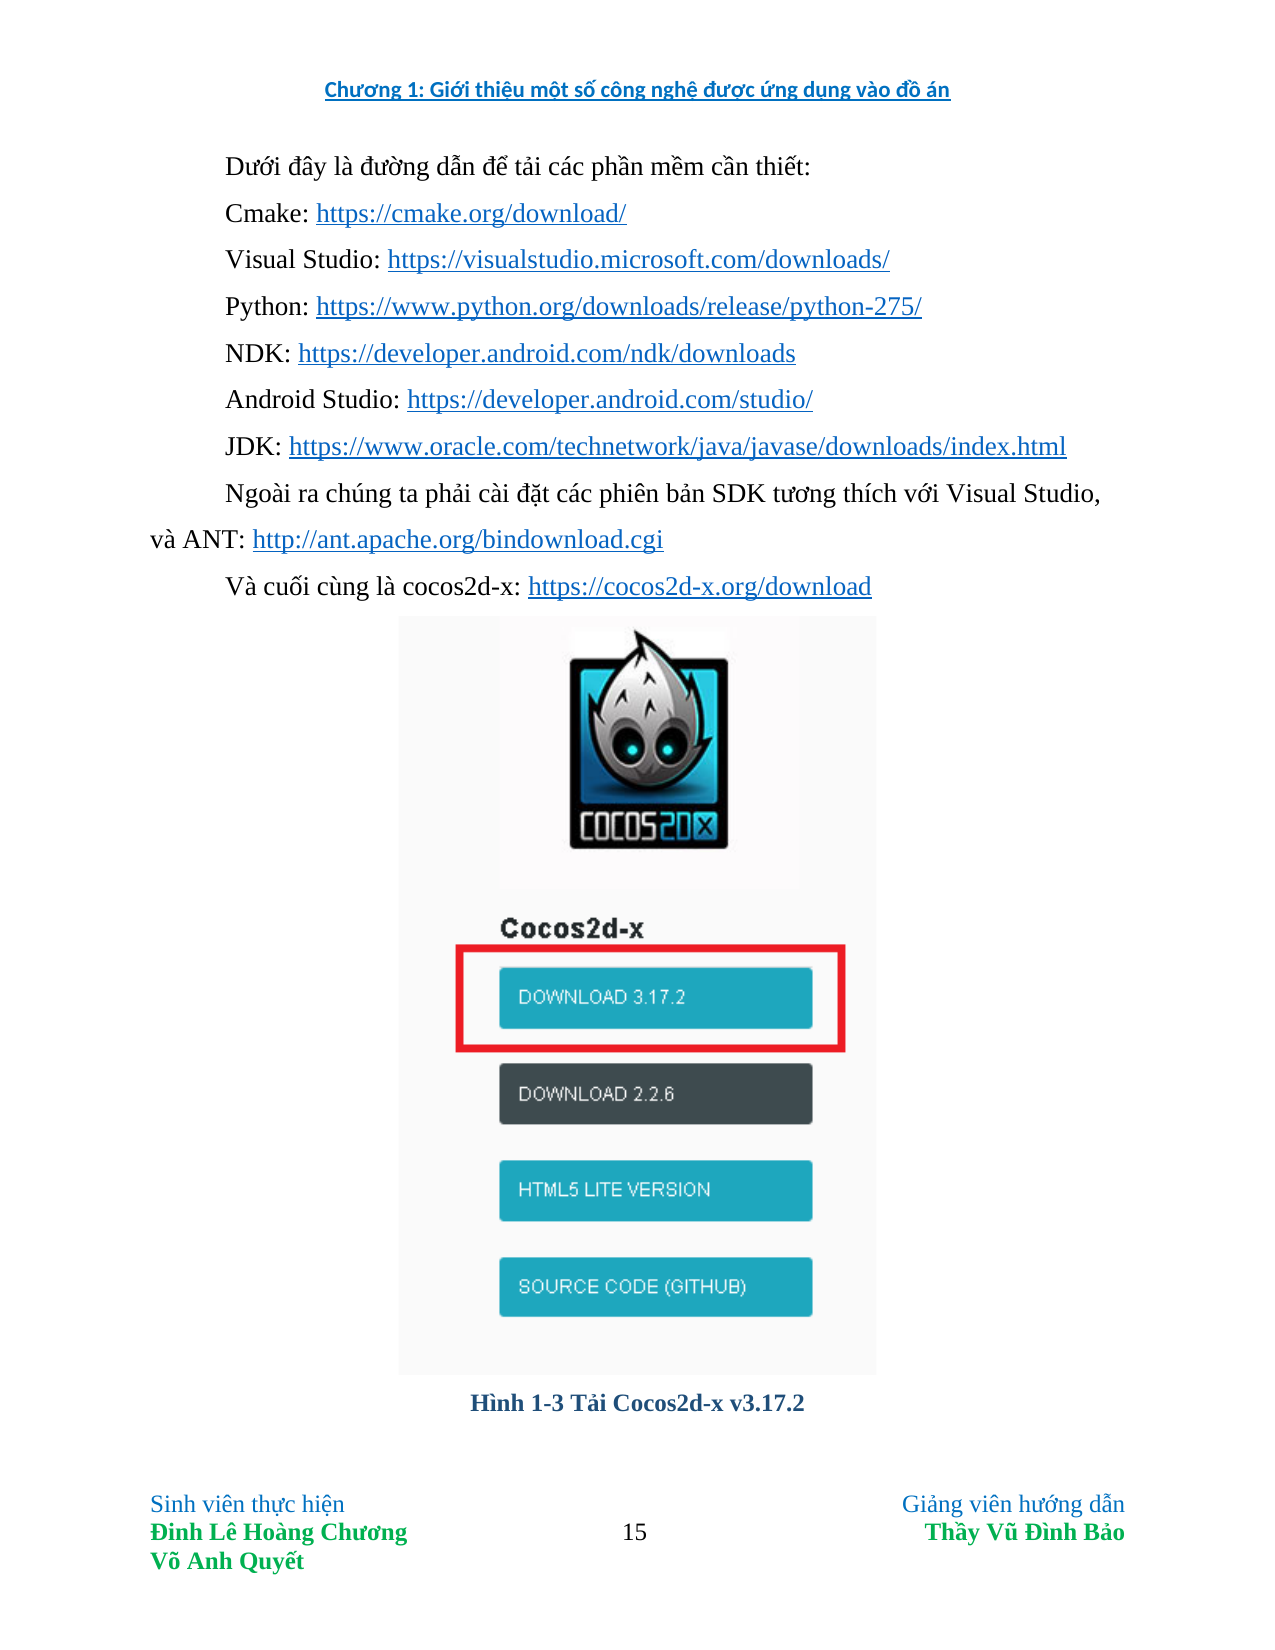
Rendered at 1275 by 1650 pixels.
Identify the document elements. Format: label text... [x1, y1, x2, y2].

text Dưới đây là đường dẫn để tải các phần mềm cần thiết: [150, 150, 1125, 181]
text Và cuối cùng là cocos2d-x: https://cocos2d-x.org/download [150, 570, 1125, 601]
text Visual Studio: https://visualstudio.microsoft.com/downloads/ [150, 243, 1125, 274]
text Android Studio: https://developer.android.com/studio/ [150, 383, 1125, 414]
text Python: https://www.python.org/downloads/release/python-275/ [150, 290, 1125, 321]
text Ngoài ra chúng ta phải cài đặt các phiên bản SDK tương thích với Visual Studio, và ANT: http://ant.apache.org/bindownload.cgi [150, 477, 1125, 554]
text JDK: https://www.oracle.com/technetwork/java/javase/downloads/index.html [150, 430, 1125, 461]
text Cmake: https://cmake.org/download/ [150, 197, 1125, 228]
picture [398, 616, 877, 1375]
text NDK: https://developer.android.com/ndk/downloads [150, 337, 1125, 368]
